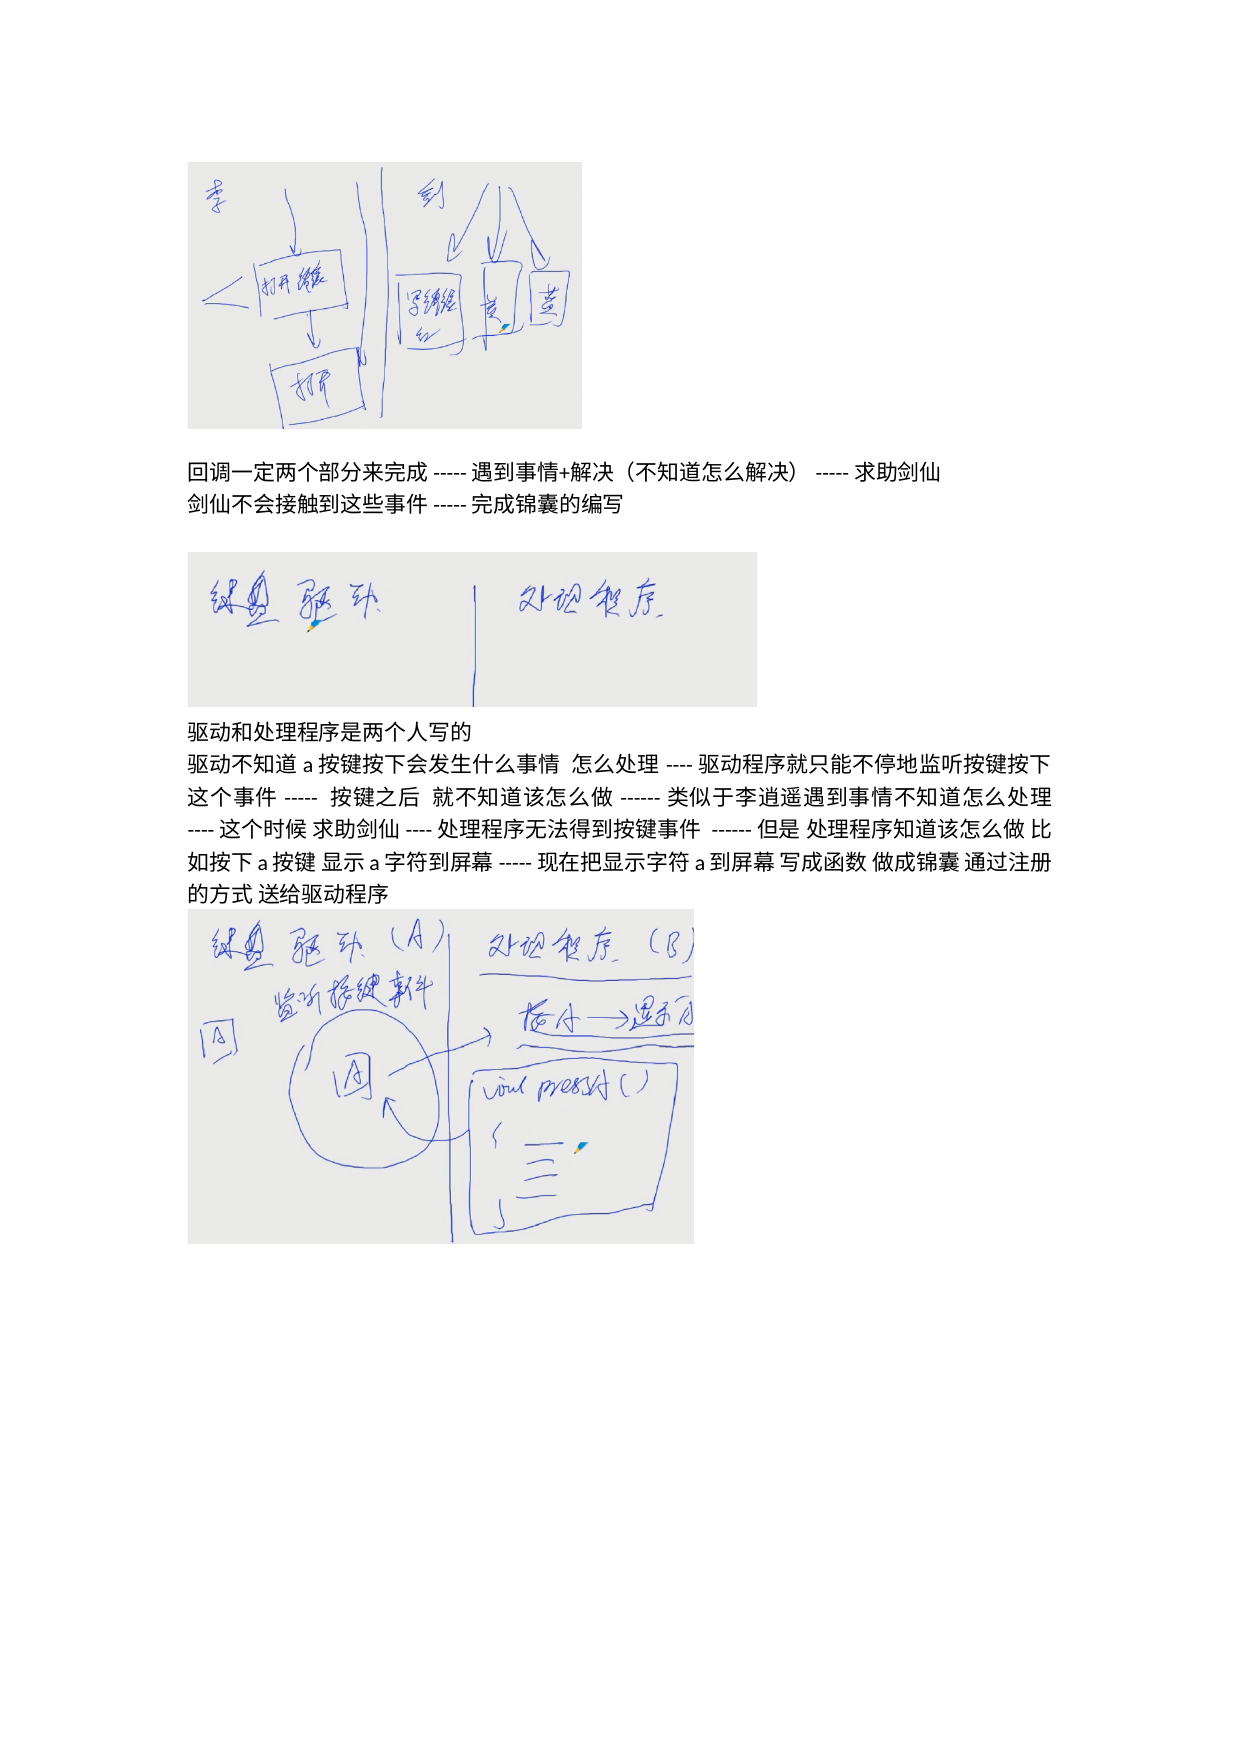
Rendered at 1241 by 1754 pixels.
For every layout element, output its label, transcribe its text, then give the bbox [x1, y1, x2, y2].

picture [187, 162, 583, 429]
picture [187, 909, 695, 1244]
picture [187, 552, 757, 707]
text 回调一定两个部分来完成 ----- 遇到事情+解决（不知道怎么解决） ----- 求助剑仙 [187, 454, 1053, 487]
text 驱动和处理程序是两个人写的 [187, 714, 1053, 747]
text 剑仙不会接触到这些事件 ----- 完成锦囊的编写 [187, 487, 1053, 519]
text 驱动不知道a按键按下会发生什么事情 怎么处理 ---- 驱动程序就只能不停地监听按键按下这个事件 ----- 按键之后 就不知道该怎么做 ------ 类似于李逍遥遇到事情不知道怎么处理 ---- 这个时候 求助剑仙 ---- 处理程序无法得到按键事件 ------ 但是 处理程序知道该怎么做 比如按下a按键 显示a字符到屏幕 ----- 现在把显示字符a到屏幕 写成函数 做成锦囊 通过注册的方式 送给驱动程序 [187, 747, 1053, 909]
